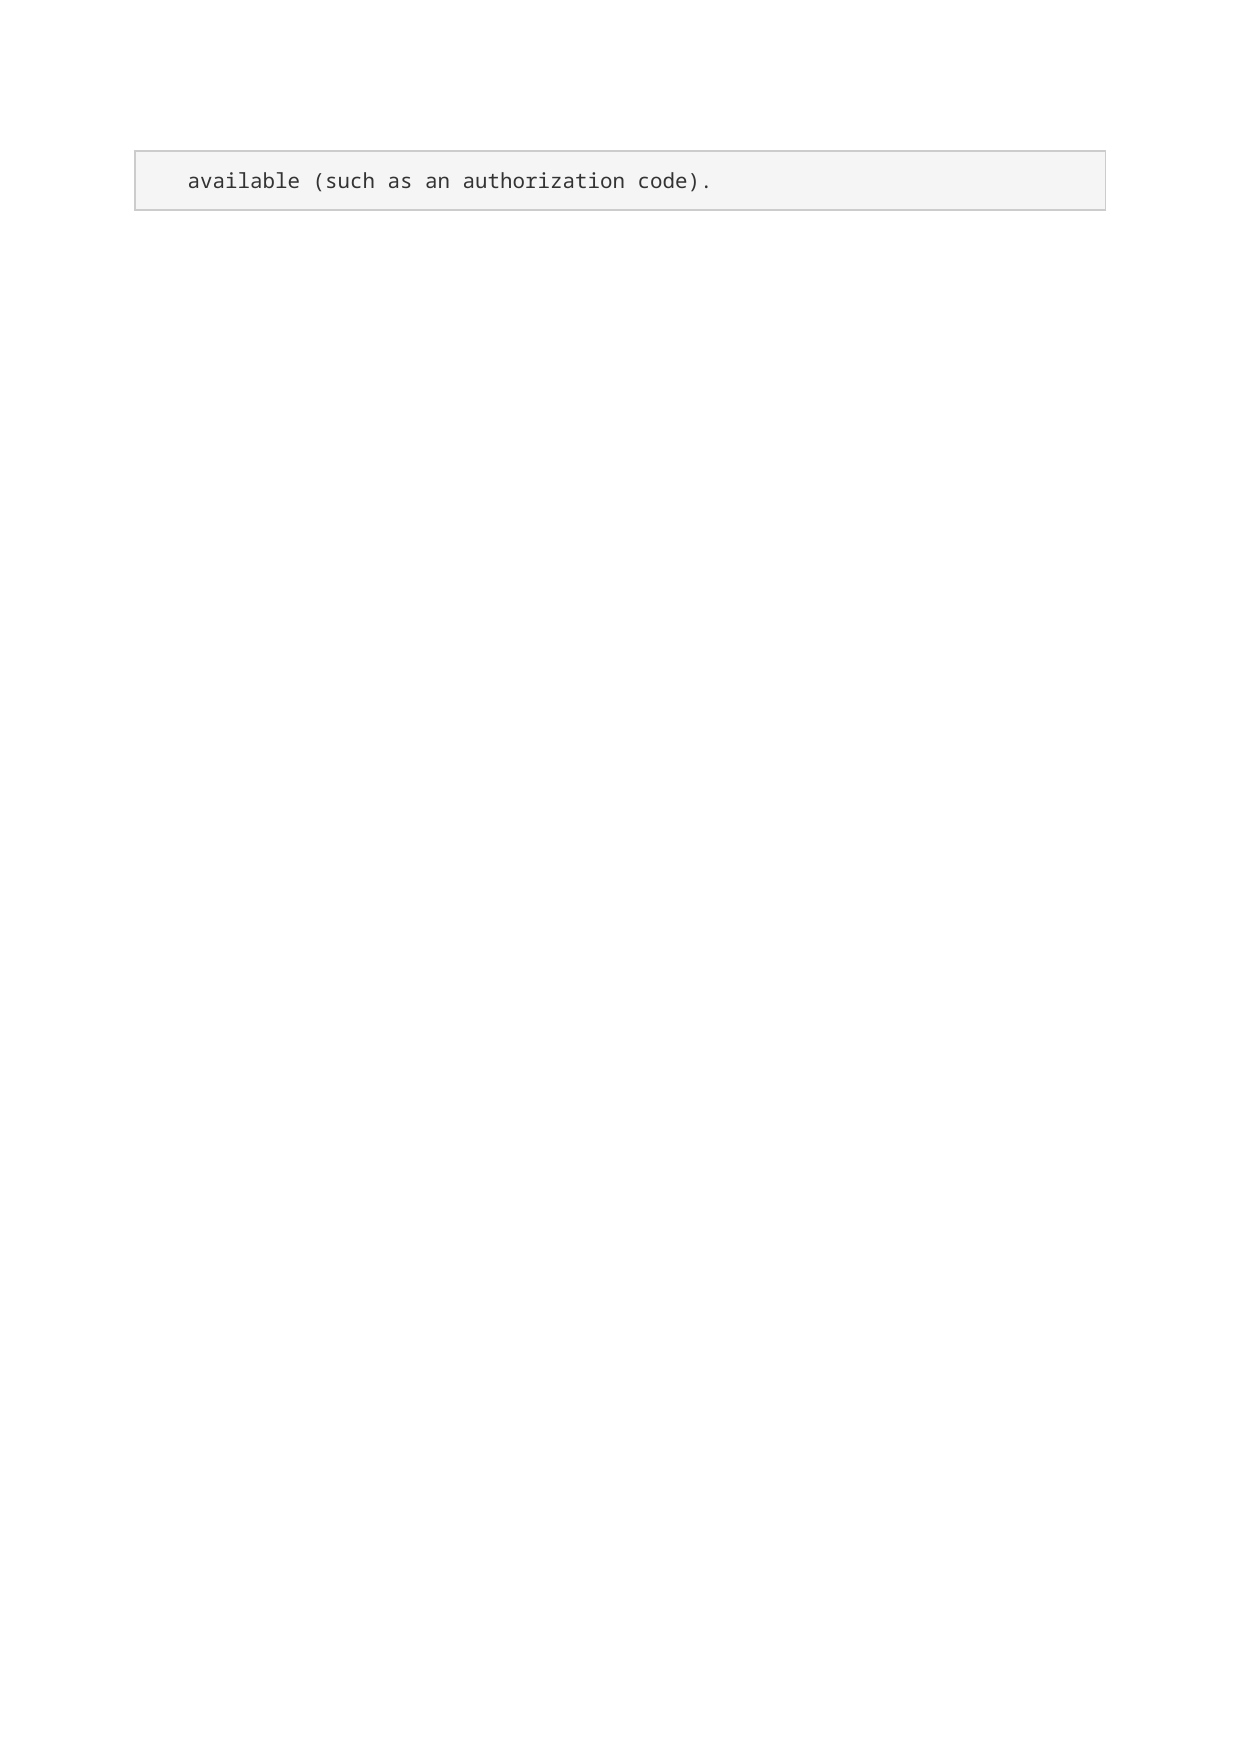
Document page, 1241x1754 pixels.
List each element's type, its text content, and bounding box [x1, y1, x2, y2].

text available (such as an authorization code). [136, 152, 1105, 209]
